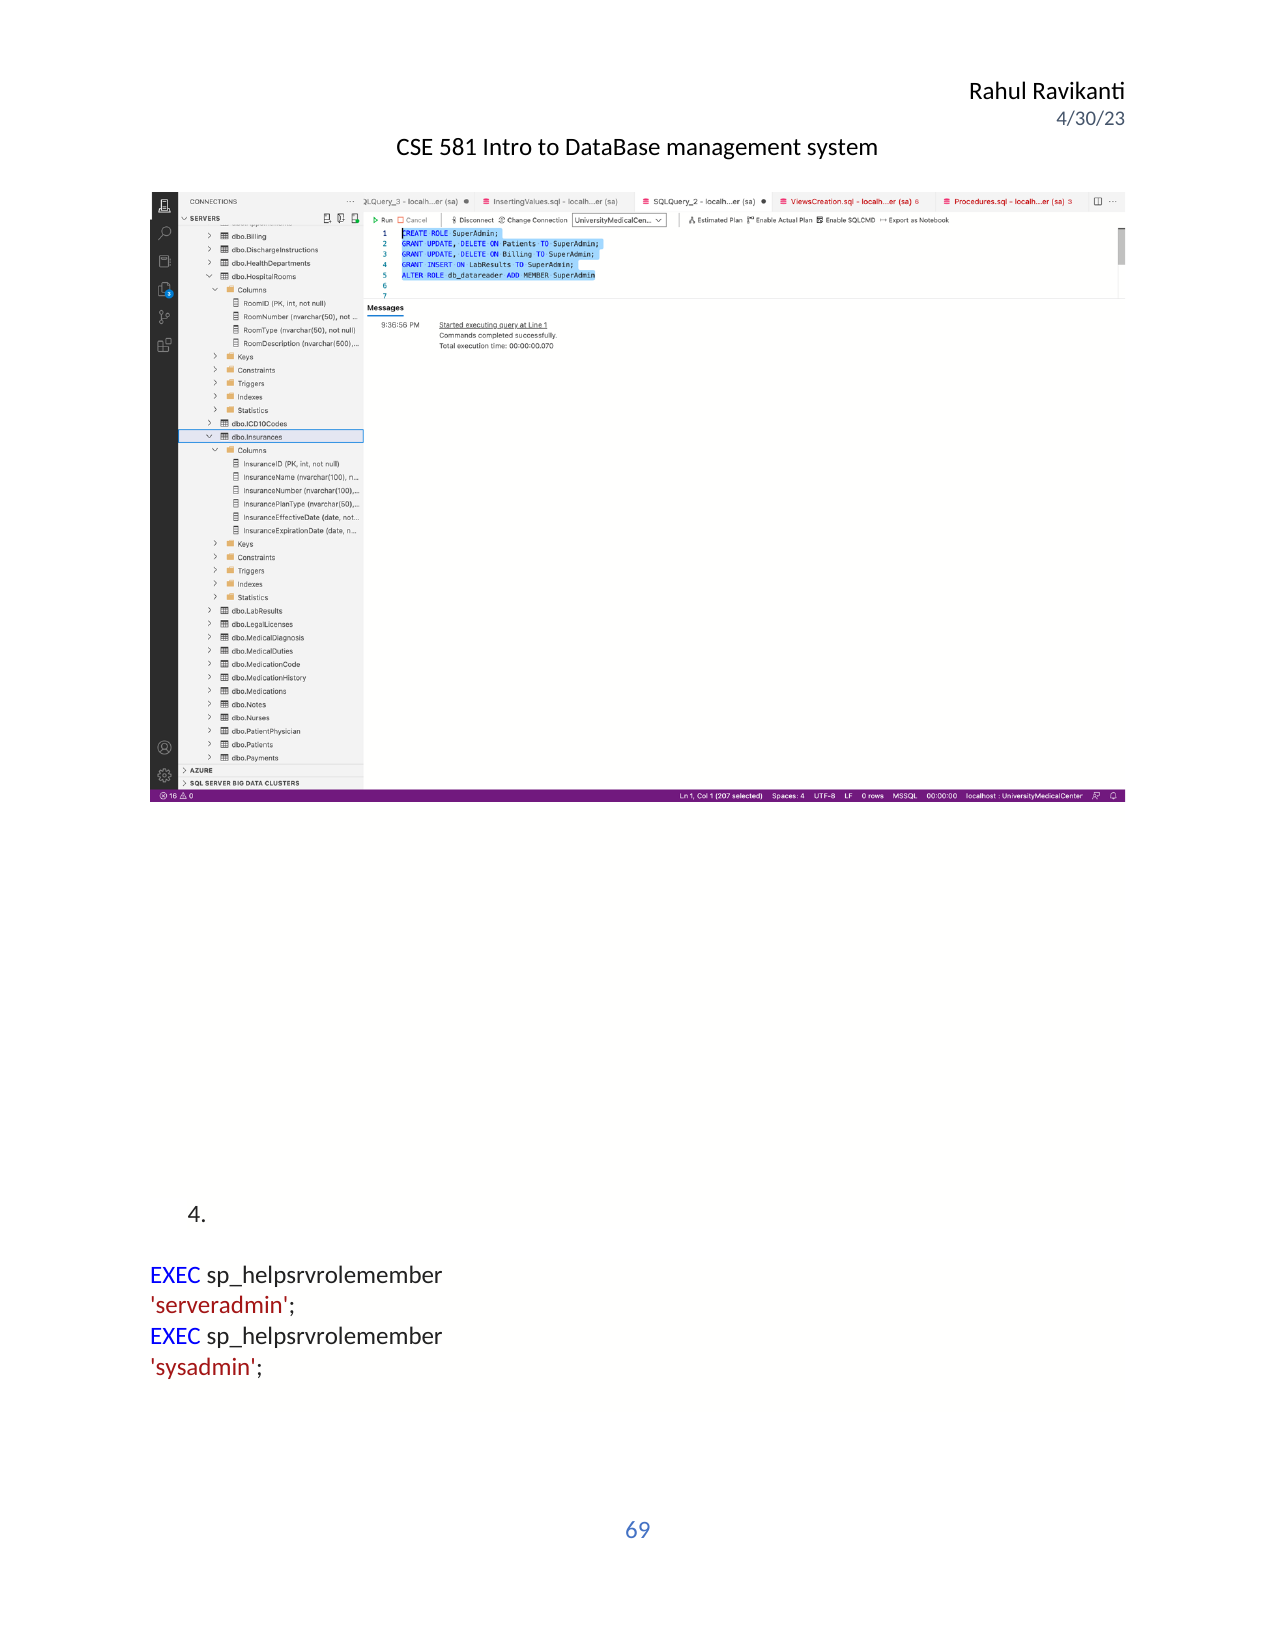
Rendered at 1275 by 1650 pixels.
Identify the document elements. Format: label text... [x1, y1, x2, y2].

text 'sysadmin'; [150, 1351, 1125, 1381]
picture [150, 192, 1125, 802]
text EXEC sp_helpsrvrolemember [150, 1320, 1125, 1351]
text EXEC sp_helpsrvrolemember [150, 1259, 1125, 1290]
text 'serveradmin'; [150, 1290, 1125, 1320]
